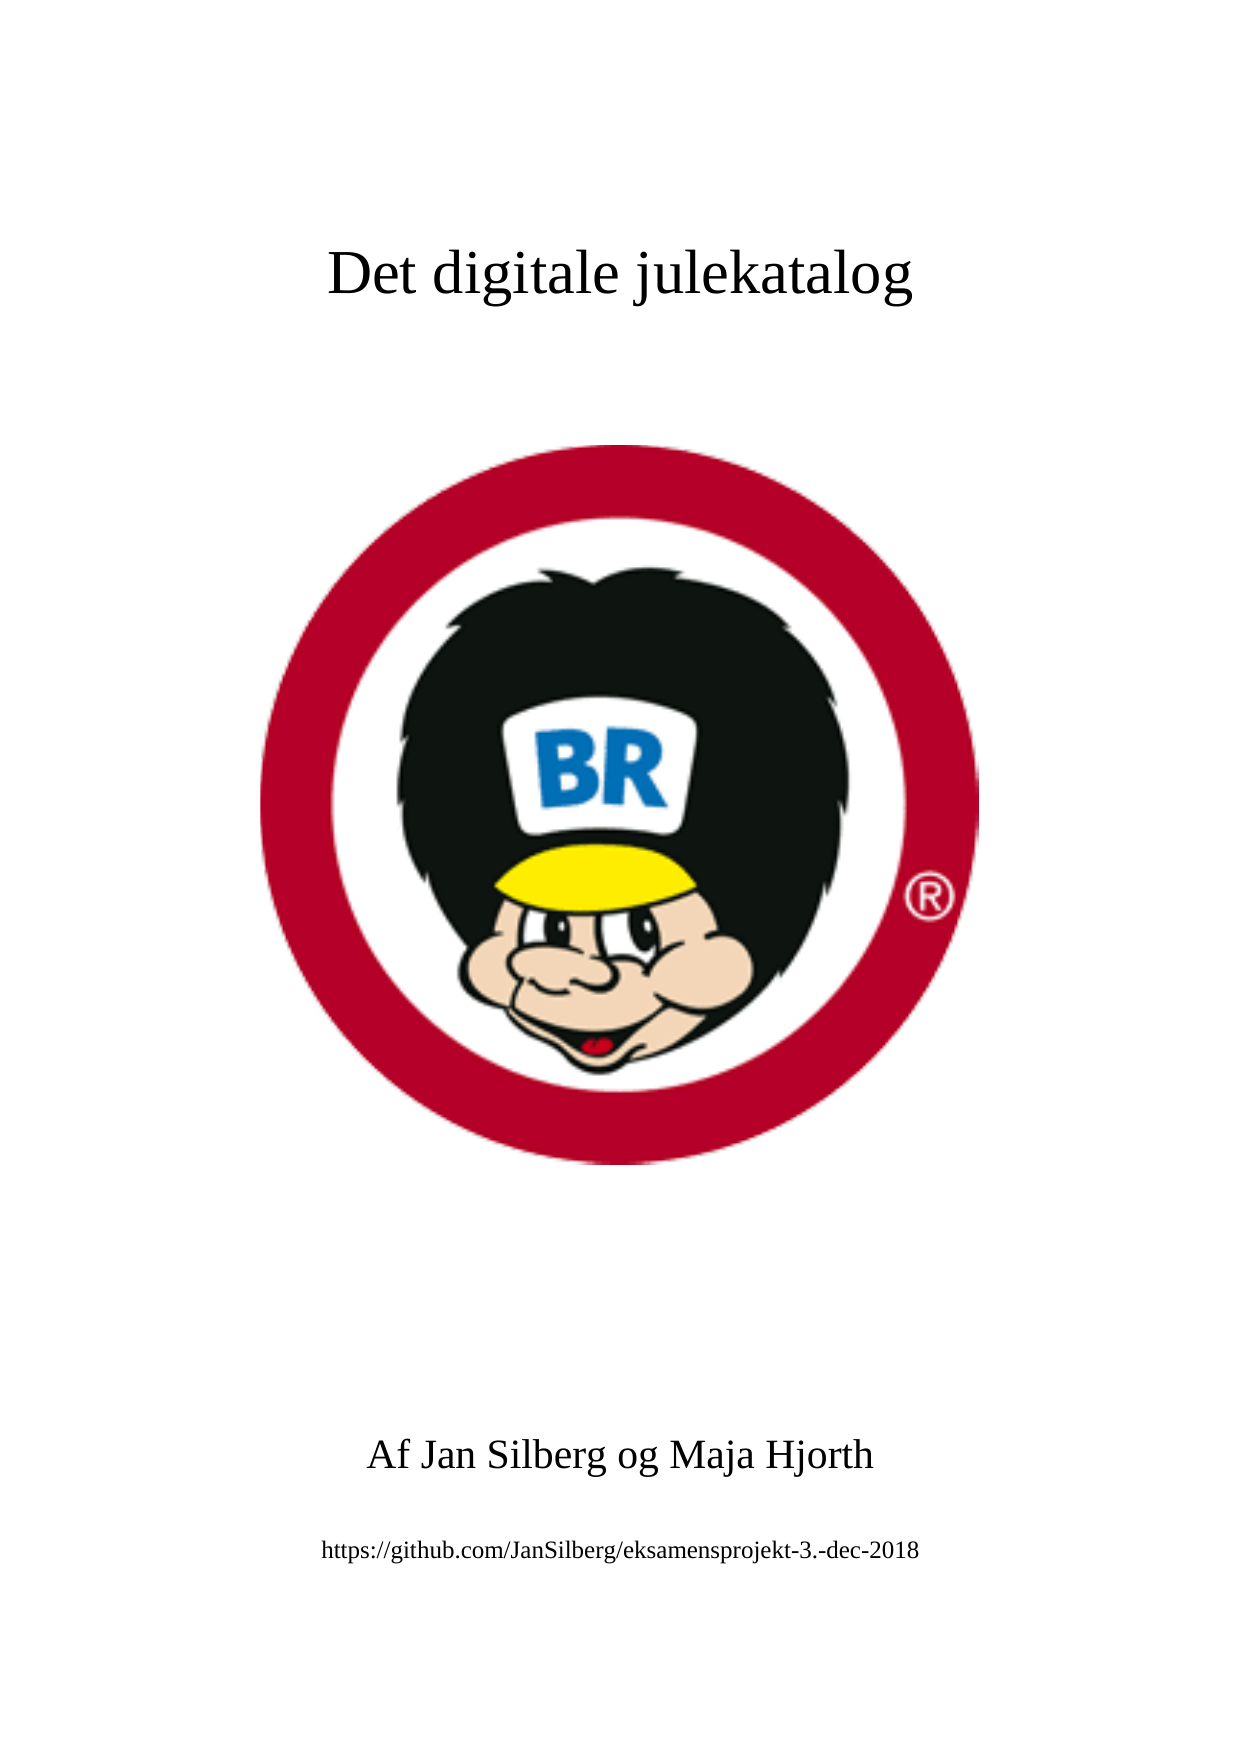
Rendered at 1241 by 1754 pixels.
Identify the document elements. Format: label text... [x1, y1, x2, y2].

text Af Jan Silberg og Maja Hjorth [118, 1430, 1122, 1478]
picture [260, 445, 979, 1165]
text Det digitale julekatalog [118, 235, 1122, 307]
text https://github.com/JanSilberg/eksamensprojekt-3.-dec-2018 [118, 1535, 1122, 1564]
